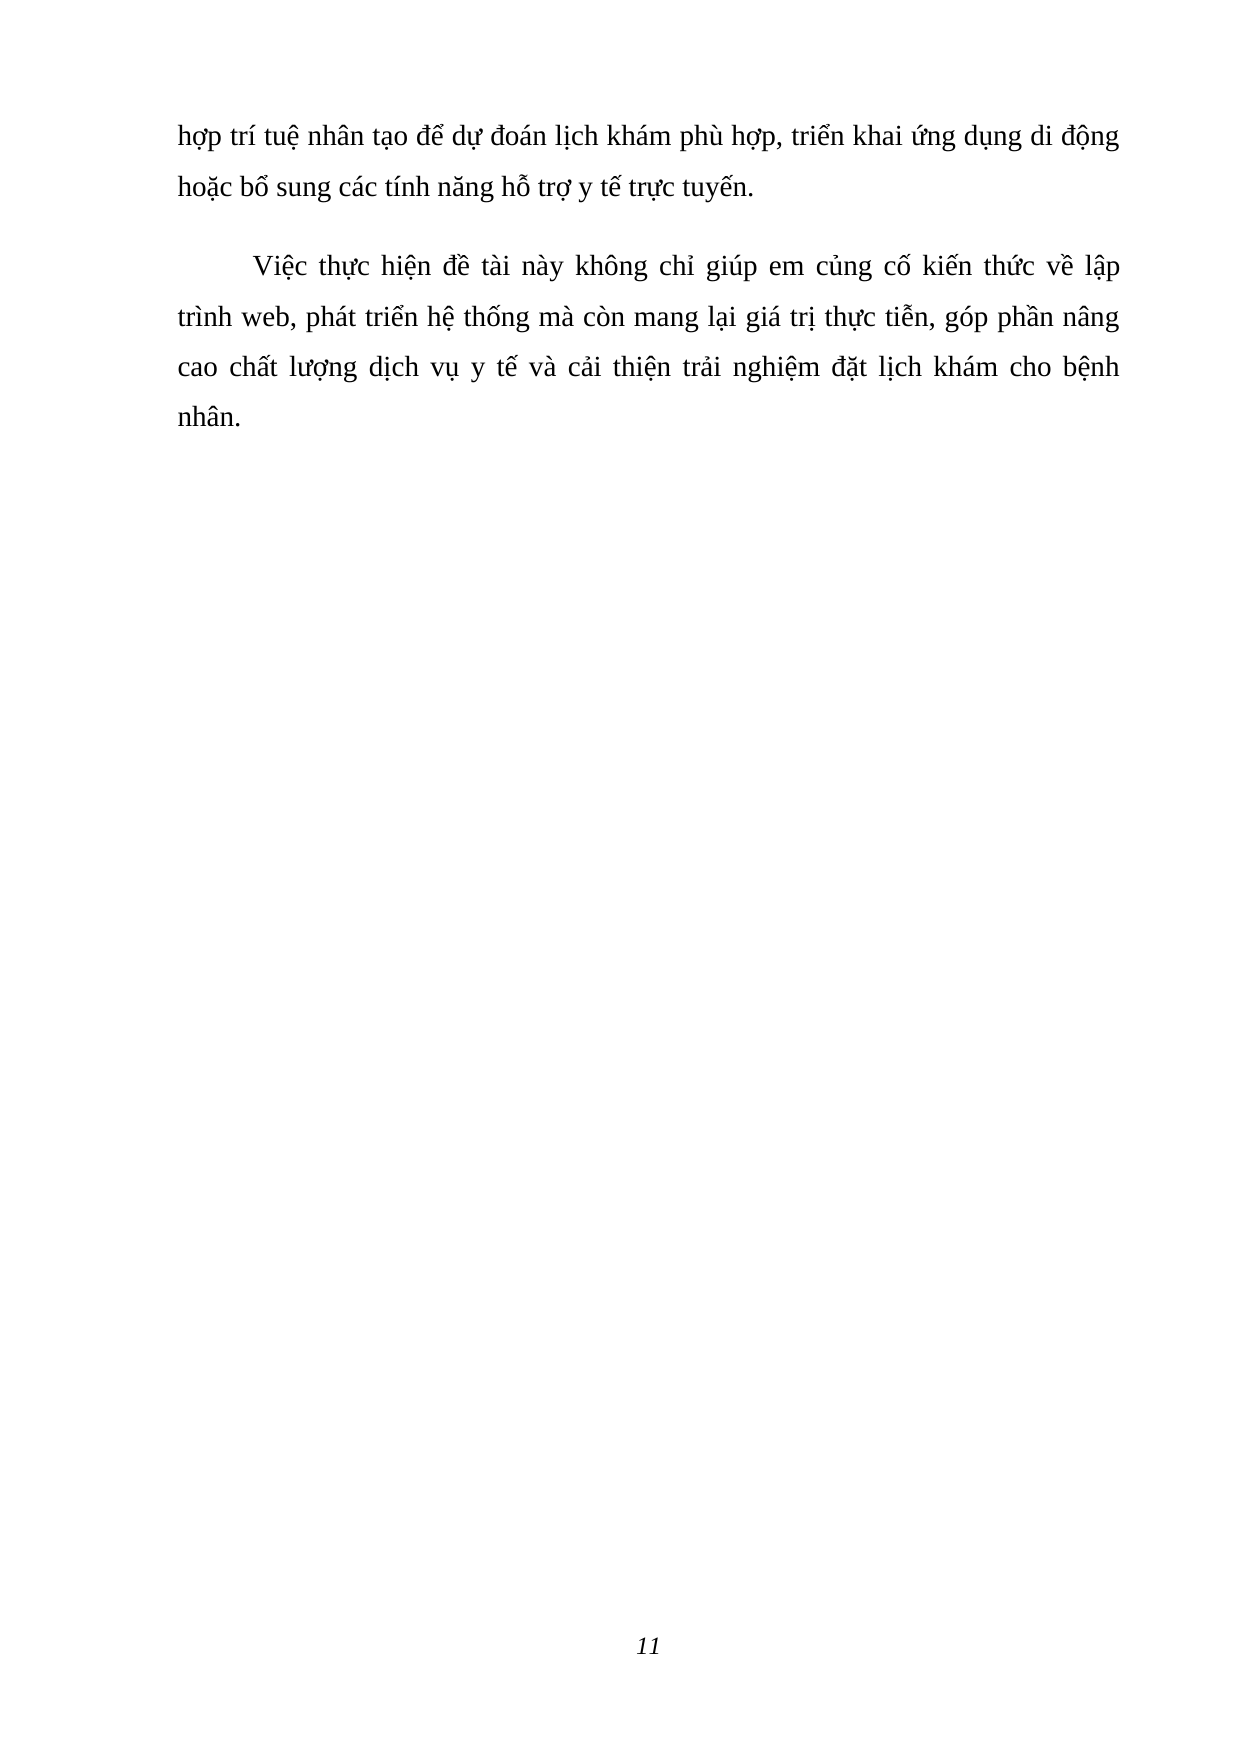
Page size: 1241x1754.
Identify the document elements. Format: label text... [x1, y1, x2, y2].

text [177, 118, 1122, 202]
text Việc thực hiện đề tài này không chỉ giúp em củng cố kiến thức về lập trình web, phát triển hệ thống mà còn mang lại giá trị thực tiễn, góp phần nâng cao chất lượng dịch vụ y tế và cải thiện trải nghiệm đặt lịch khám cho bệnh nhân. [177, 248, 1122, 433]
